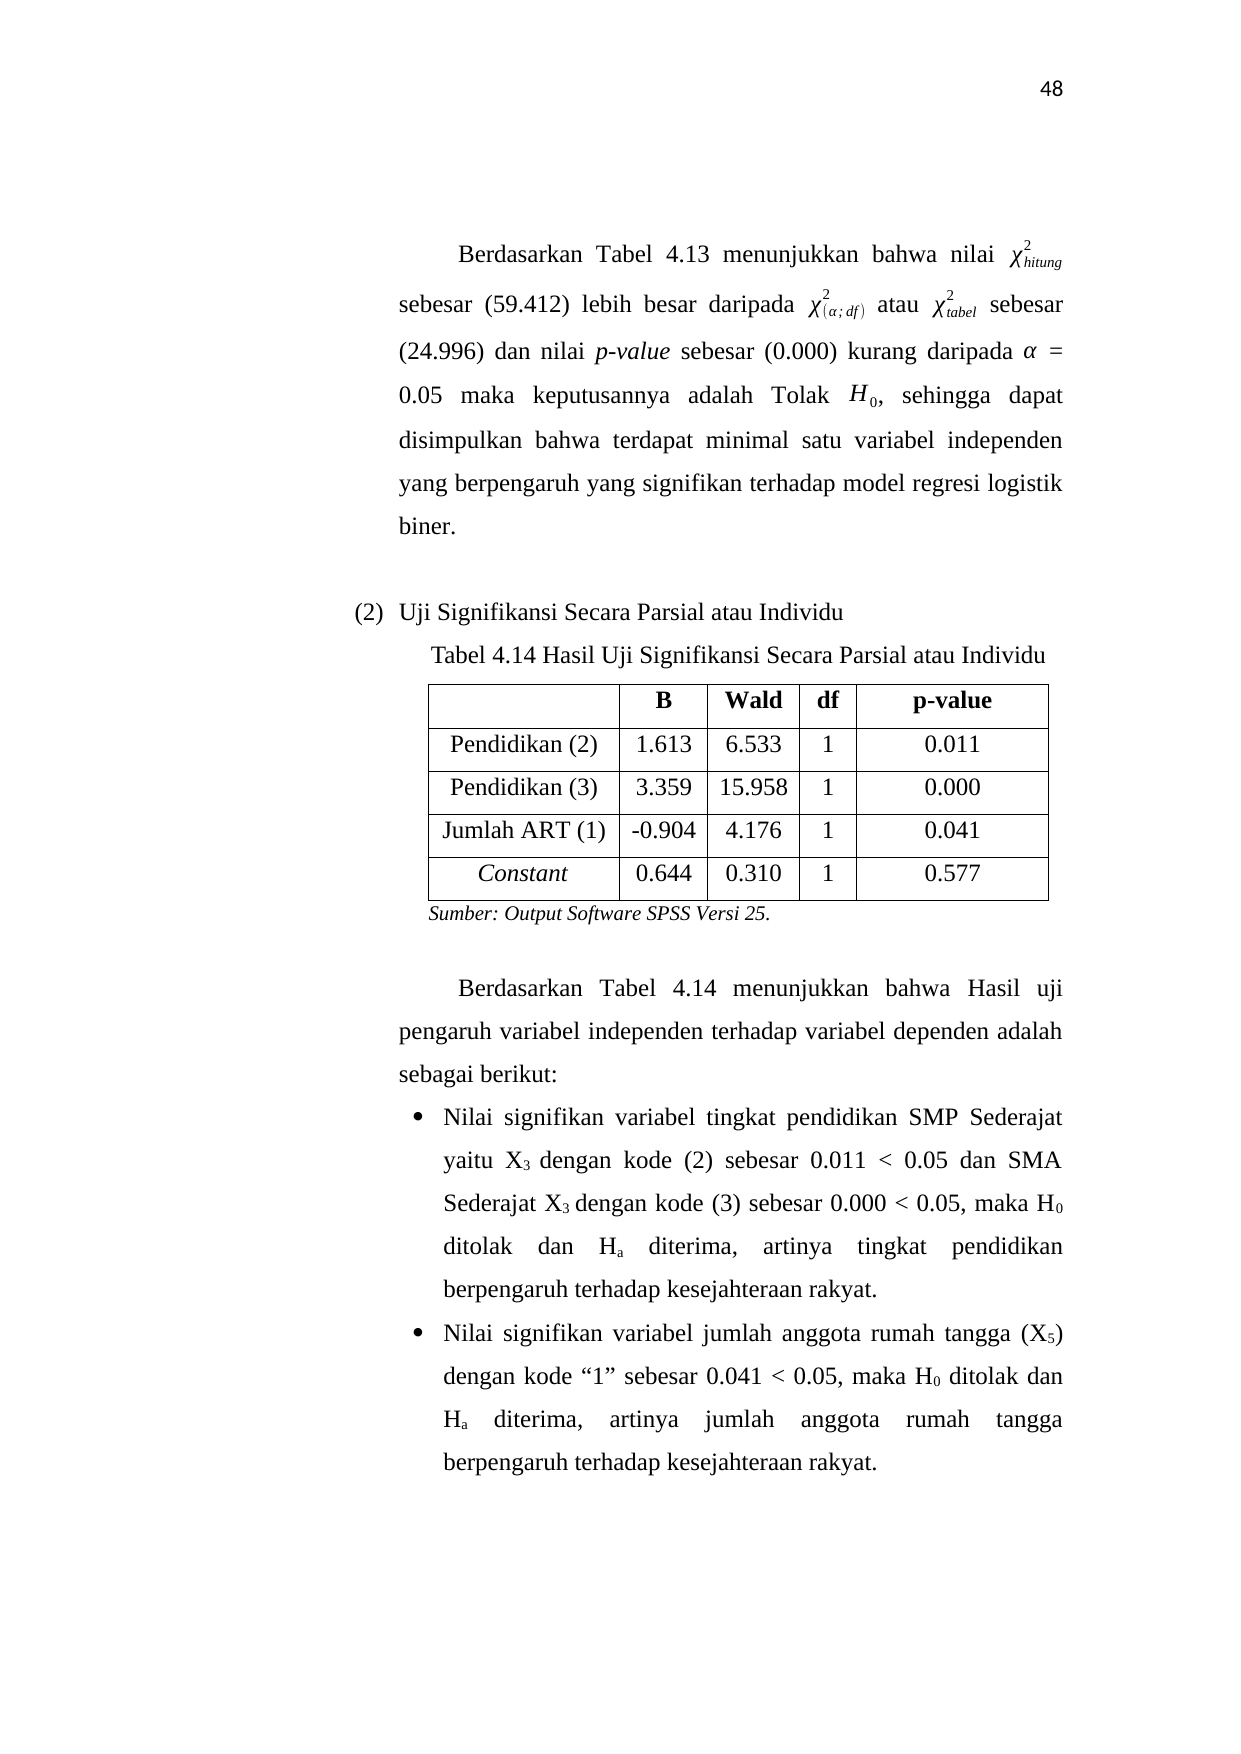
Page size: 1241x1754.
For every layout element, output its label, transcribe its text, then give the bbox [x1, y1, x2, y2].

table_cell 1 [800, 858, 856, 899]
table_cell 0.000 [857, 772, 1048, 814]
list Berdasarkan Tabel 4.13 menunjukkan bahwa nilai sebesar (59.412) lebih besar daripada atau sebesar (24.996) dan nilai p-value sebesar (0.000) kurang daripada = 0.05 maka keputusannya adalah Tolak , sehingga dapat disimpulkan bahwa terdapat minimal satu variabel independen yang berpengaruh yang signifikan terhadap model regresi logistik biner. [399, 236, 1063, 540]
table_cell -0.904 [620, 815, 707, 857]
table_cell 0.577 [857, 858, 1048, 899]
table_cell 0.041 [857, 815, 1048, 857]
table_cell 1.613 [620, 729, 707, 771]
table_cell 1 [800, 729, 856, 771]
list Uji Signifikansi Secara Parsial atau Individu [354, 597, 1063, 626]
table_cell 0.310 [708, 858, 799, 899]
table_header df [800, 685, 856, 728]
table_cell Pendidikan (3) [429, 772, 619, 814]
list Nilai signifikan variabel jumlah anggota rumah tangga (X5) dengan kode “1” sebesar 0.041 < 0.05, maka H0 ditolak dan Ha diterima, artinya jumlah anggota rumah tangga berpengaruh terhadap kesejahteraan rakyat. [413, 1318, 1063, 1476]
table_cell 0.011 [857, 729, 1048, 771]
text Sumber: Output Software SPSS Versi 25. [428, 901, 1063, 924]
table_cell 6.533 [708, 729, 799, 771]
table_header Wald [708, 685, 799, 728]
table_cell 0.644 [620, 858, 707, 899]
table_cell 1 [800, 772, 856, 814]
list Nilai signifikan variabel tingkat pendidikan SMP Sederajat yaitu X3 dengan kode (2) sebesar 0.011 < 0.05 dan SMA Sederajat X3 dengan kode (3) sebesar 0.000 < 0.05, maka H0 ditolak dan Ha diterima, artinya tingkat pendidikan berpengaruh terhadap kesejahteraan rakyat. [413, 1102, 1063, 1303]
table_cell Jumlah ART (1) [429, 815, 619, 857]
text Tabel 4.14 Hasil Uji Signifikansi Secara Parsial atau Individu [413, 641, 1063, 669]
table_cell 15.958 [708, 772, 799, 814]
table_header p-value [857, 685, 1048, 728]
table_header B [620, 685, 707, 728]
table_cell 3.359 [620, 772, 707, 814]
text Berdasarkan Tabel 4.14 menunjukkan bahwa Hasil uji pengaruh variabel independen terhadap variabel dependen adalah sebagai berikut: [399, 973, 1063, 1088]
table_cell Pendidikan (2) [429, 729, 619, 771]
table_cell 1 [800, 815, 856, 857]
table_header [429, 685, 619, 728]
table_cell Constant [429, 858, 619, 899]
table_cell 4.176 [708, 815, 799, 857]
